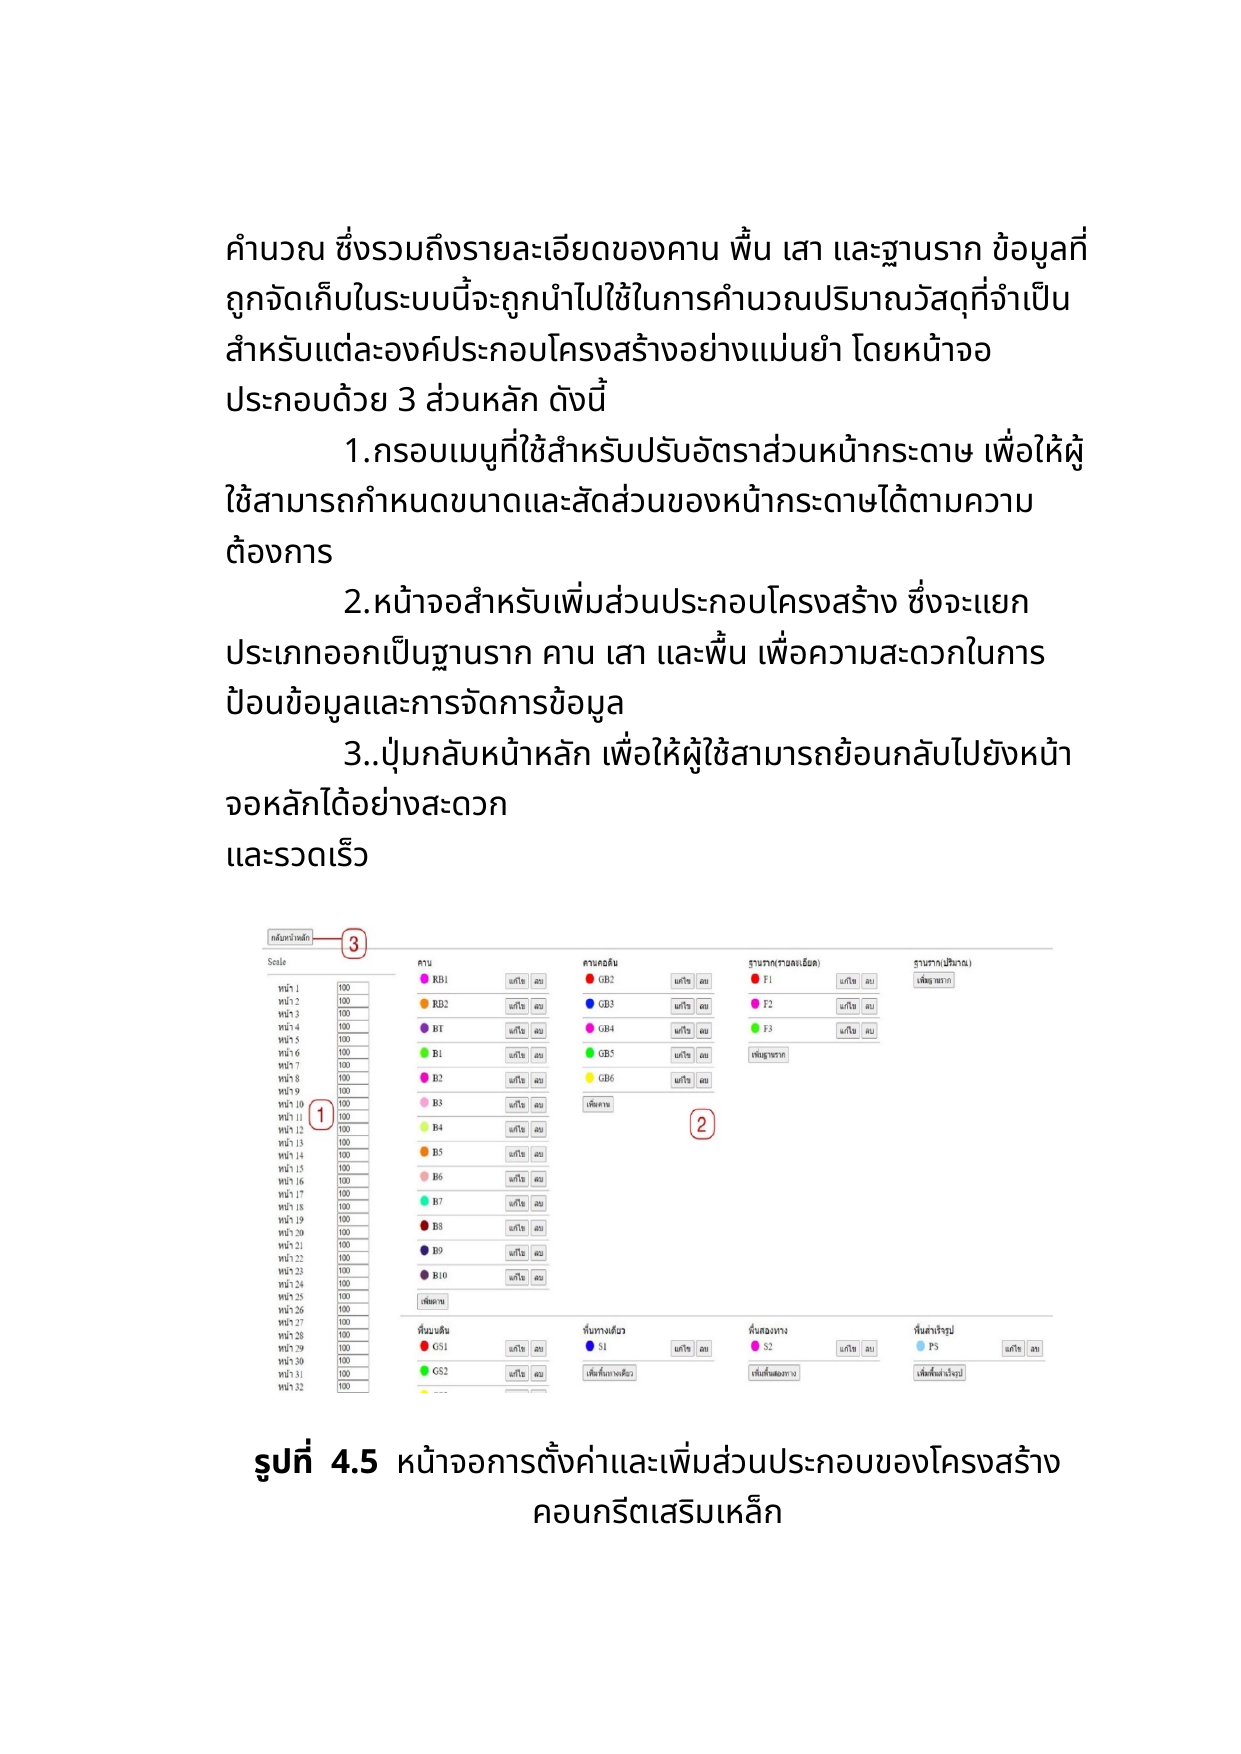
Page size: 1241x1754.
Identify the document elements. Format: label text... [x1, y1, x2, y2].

picture [262, 926, 1053, 1393]
text 1. กรอบเมนูที่ใช้สำหรับปรับอัตราส่วนหน้ากระดาษ เพื่อให้ผู้ใช้สามารถกำหนดขนาดและสัดส่วนของหน้ากระดาษได้ตามความต้องการ [225, 427, 1090, 578]
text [225, 225, 1090, 427]
text 2. หน้าจอสำหรับเพิ่มส่วนประกอบโครงสร้าง ซึ่งจะแยกประเภทออกเป็นฐานราก คาน เสา และพื้น เพื่อความสะดวกในการป้อนข้อมูลและการจัดการข้อมูล [225, 578, 1090, 730]
text รูปที่ 4.5 หน้าจอการตั้งค่าและเพิ่มส่วนประกอบของโครงสร้างคอนกรีตเสริมเหล็ก [225, 1438, 1090, 1539]
text 3..ปุ่มกลับหน้าหลัก เพื่อให้ผู้ใช้สามารถย้อนกลับไปยังหน้าจอหลักได้อย่างสะดวก และรวดเร็ว [225, 730, 1090, 881]
